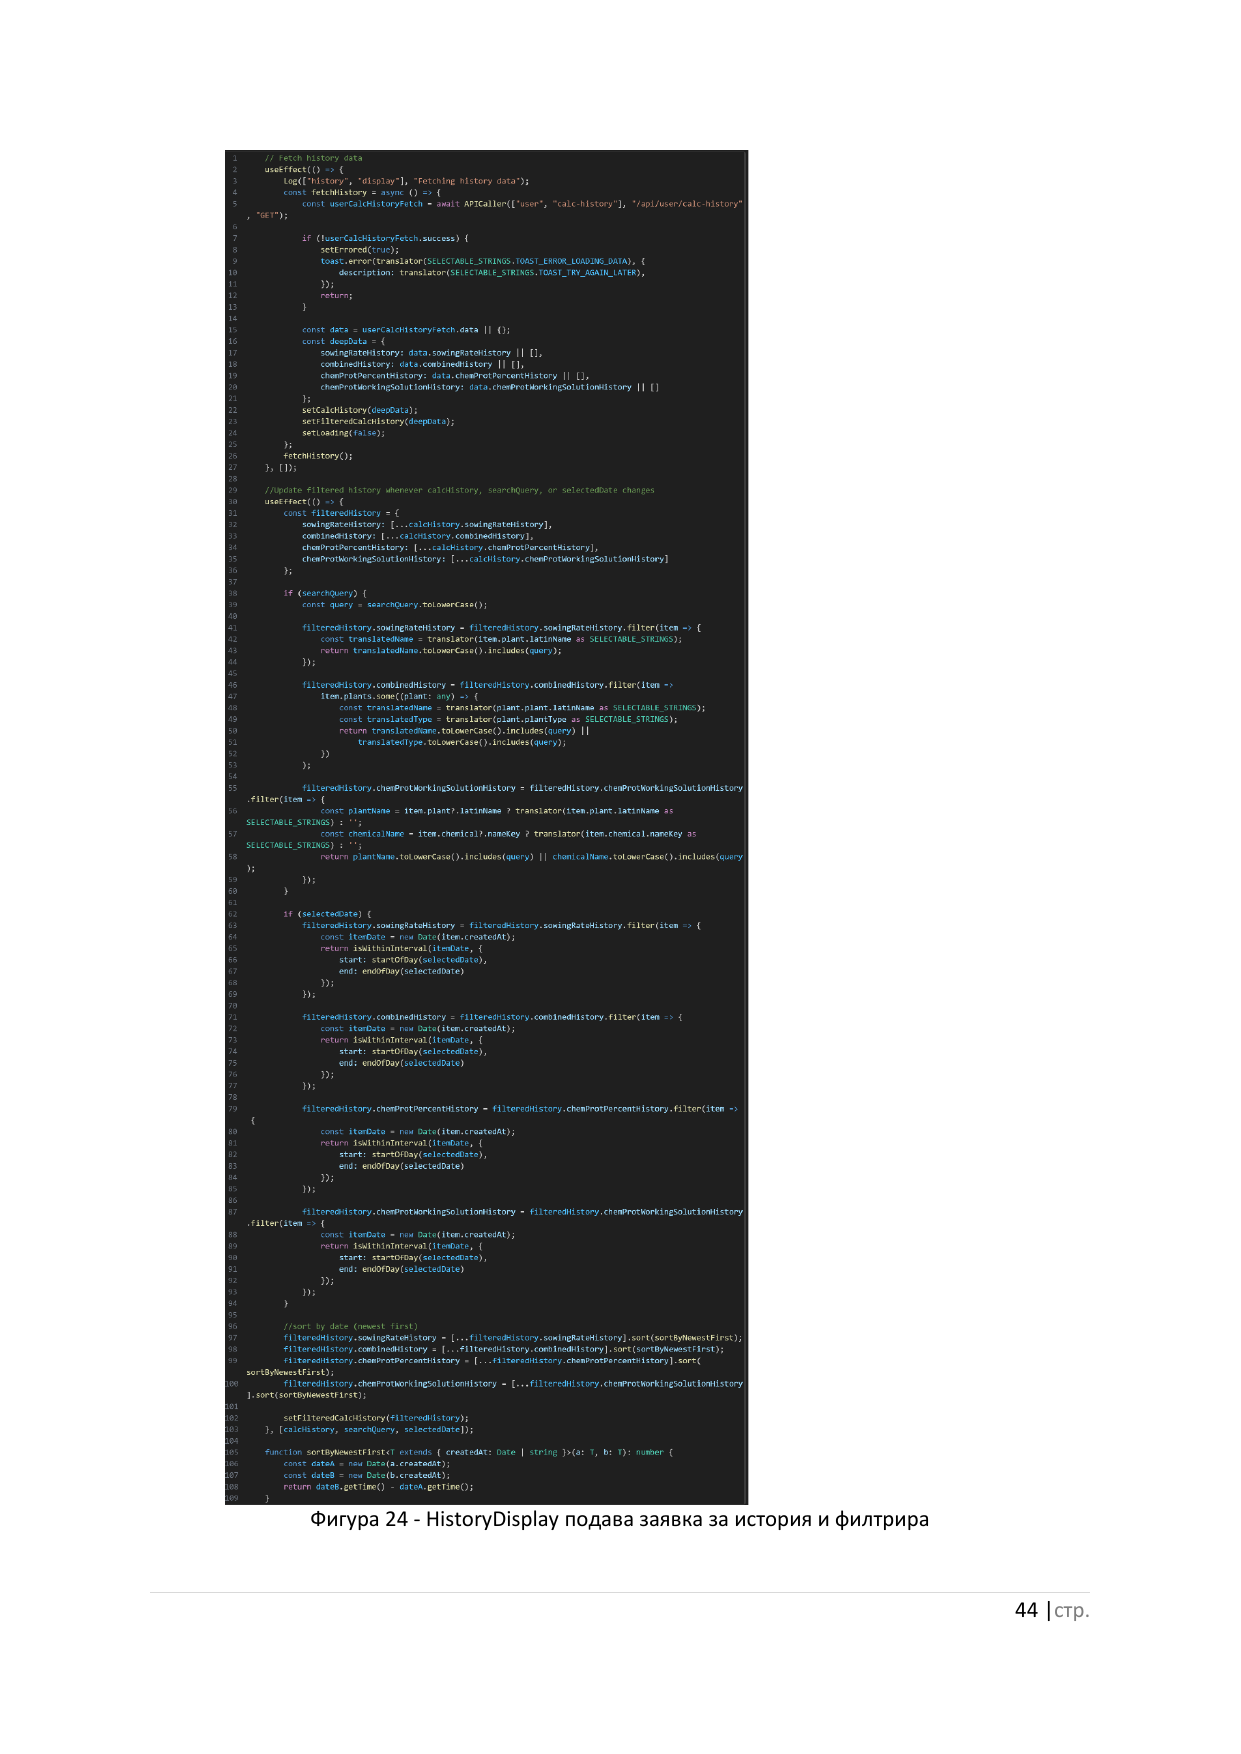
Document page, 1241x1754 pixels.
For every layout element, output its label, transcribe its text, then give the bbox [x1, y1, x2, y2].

picture [225, 150, 749, 1505]
text Фигура 24 - HistoryDisplay подава заявка за история и филтрира [150, 1504, 1090, 1532]
